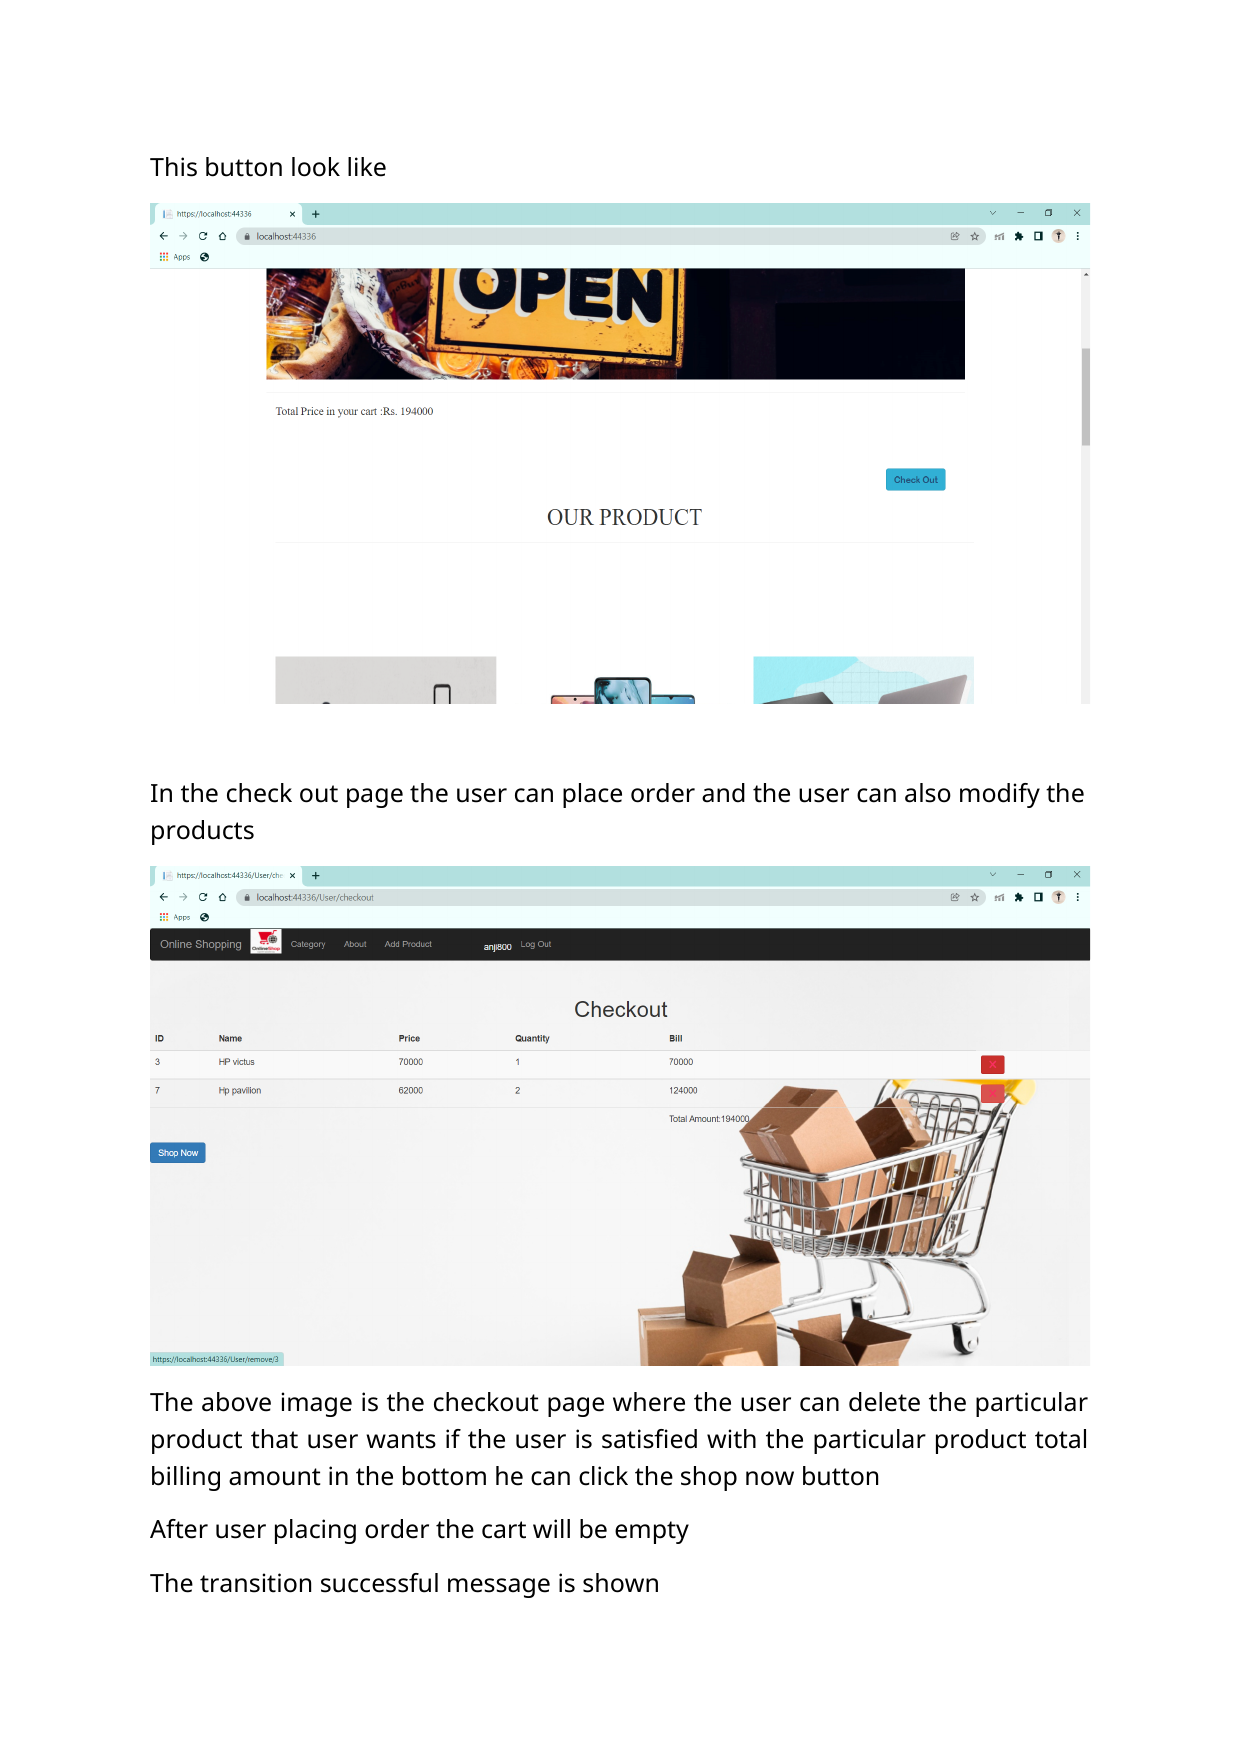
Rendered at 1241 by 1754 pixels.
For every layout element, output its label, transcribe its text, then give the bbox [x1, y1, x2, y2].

text The transition successful message is shown [150, 1565, 1090, 1599]
text In the check out page the user can place order and the user can also modify the products [150, 776, 1090, 847]
text After user placing order the cart will be empty [150, 1512, 1090, 1546]
picture [150, 866, 1091, 1366]
text This button look like [150, 150, 1090, 184]
text The above image is the checkout page where the user can delete the particular product that user wants if the user is satisfied with the particular product total billing amount in the bottom he can click the shop now button [150, 1385, 1090, 1492]
picture [150, 203, 1091, 704]
